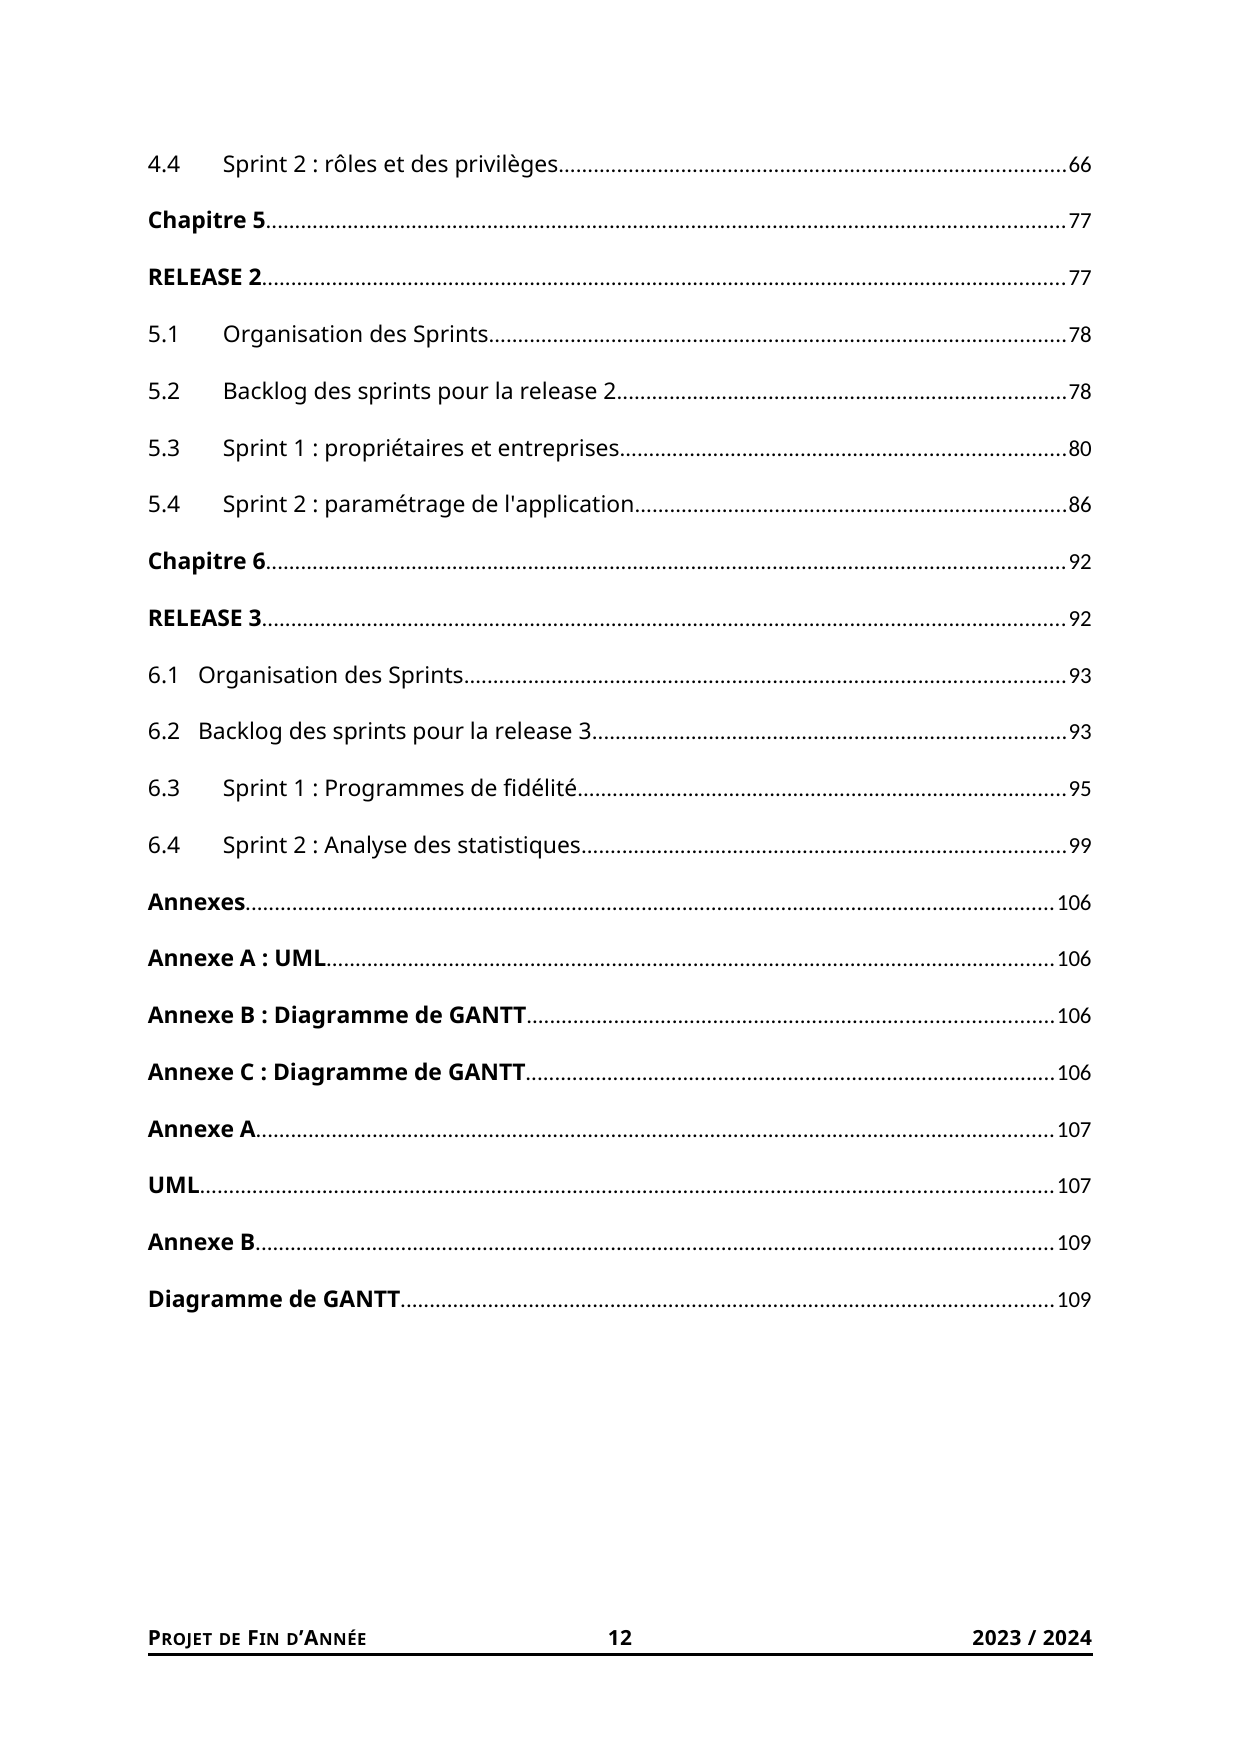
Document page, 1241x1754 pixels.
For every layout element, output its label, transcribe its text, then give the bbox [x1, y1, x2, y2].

text 6.1 Organisation des Sprints 93 [148, 658, 1093, 690]
text Annexe A 107 [148, 1113, 1093, 1144]
text Chapitre 6 92 [148, 545, 1093, 576]
text Chapitre 5 77 [148, 204, 1093, 236]
text Annexe A : UML 106 [148, 942, 1093, 974]
text 6.2 Backlog des sprints pour la release 3 93 [148, 715, 1093, 747]
text 4.4 Sprint 2 : rôles et des privilèges 66 [148, 148, 1093, 179]
text 5.3 Sprint 1 : propriétaires et entreprises 80 [148, 431, 1093, 463]
text Annexe C : Diagramme de GANTT 106 [148, 1056, 1093, 1087]
text RELEASE 3 92 [148, 602, 1093, 633]
text UML 107 [148, 1169, 1093, 1201]
text Annexe B 109 [148, 1226, 1093, 1257]
text 6.4 Sprint 2 : Analyse des statistiques 99 [148, 829, 1093, 860]
text 5.1 Organisation des Sprints 78 [148, 318, 1093, 349]
text 5.2 Backlog des sprints pour la release 2 78 [148, 375, 1093, 406]
text 5.4 Sprint 2 : paramétrage de l'application 86 [148, 488, 1093, 519]
text Diagramme de GANTT 109 [148, 1283, 1093, 1314]
text Annexe B : Diagramme de GANTT 106 [148, 999, 1093, 1030]
text RELEASE 2 77 [148, 261, 1093, 292]
text 6.3 Sprint 1 : Programmes de fidélité 95 [148, 772, 1093, 803]
text Annexes 106 [148, 886, 1093, 917]
